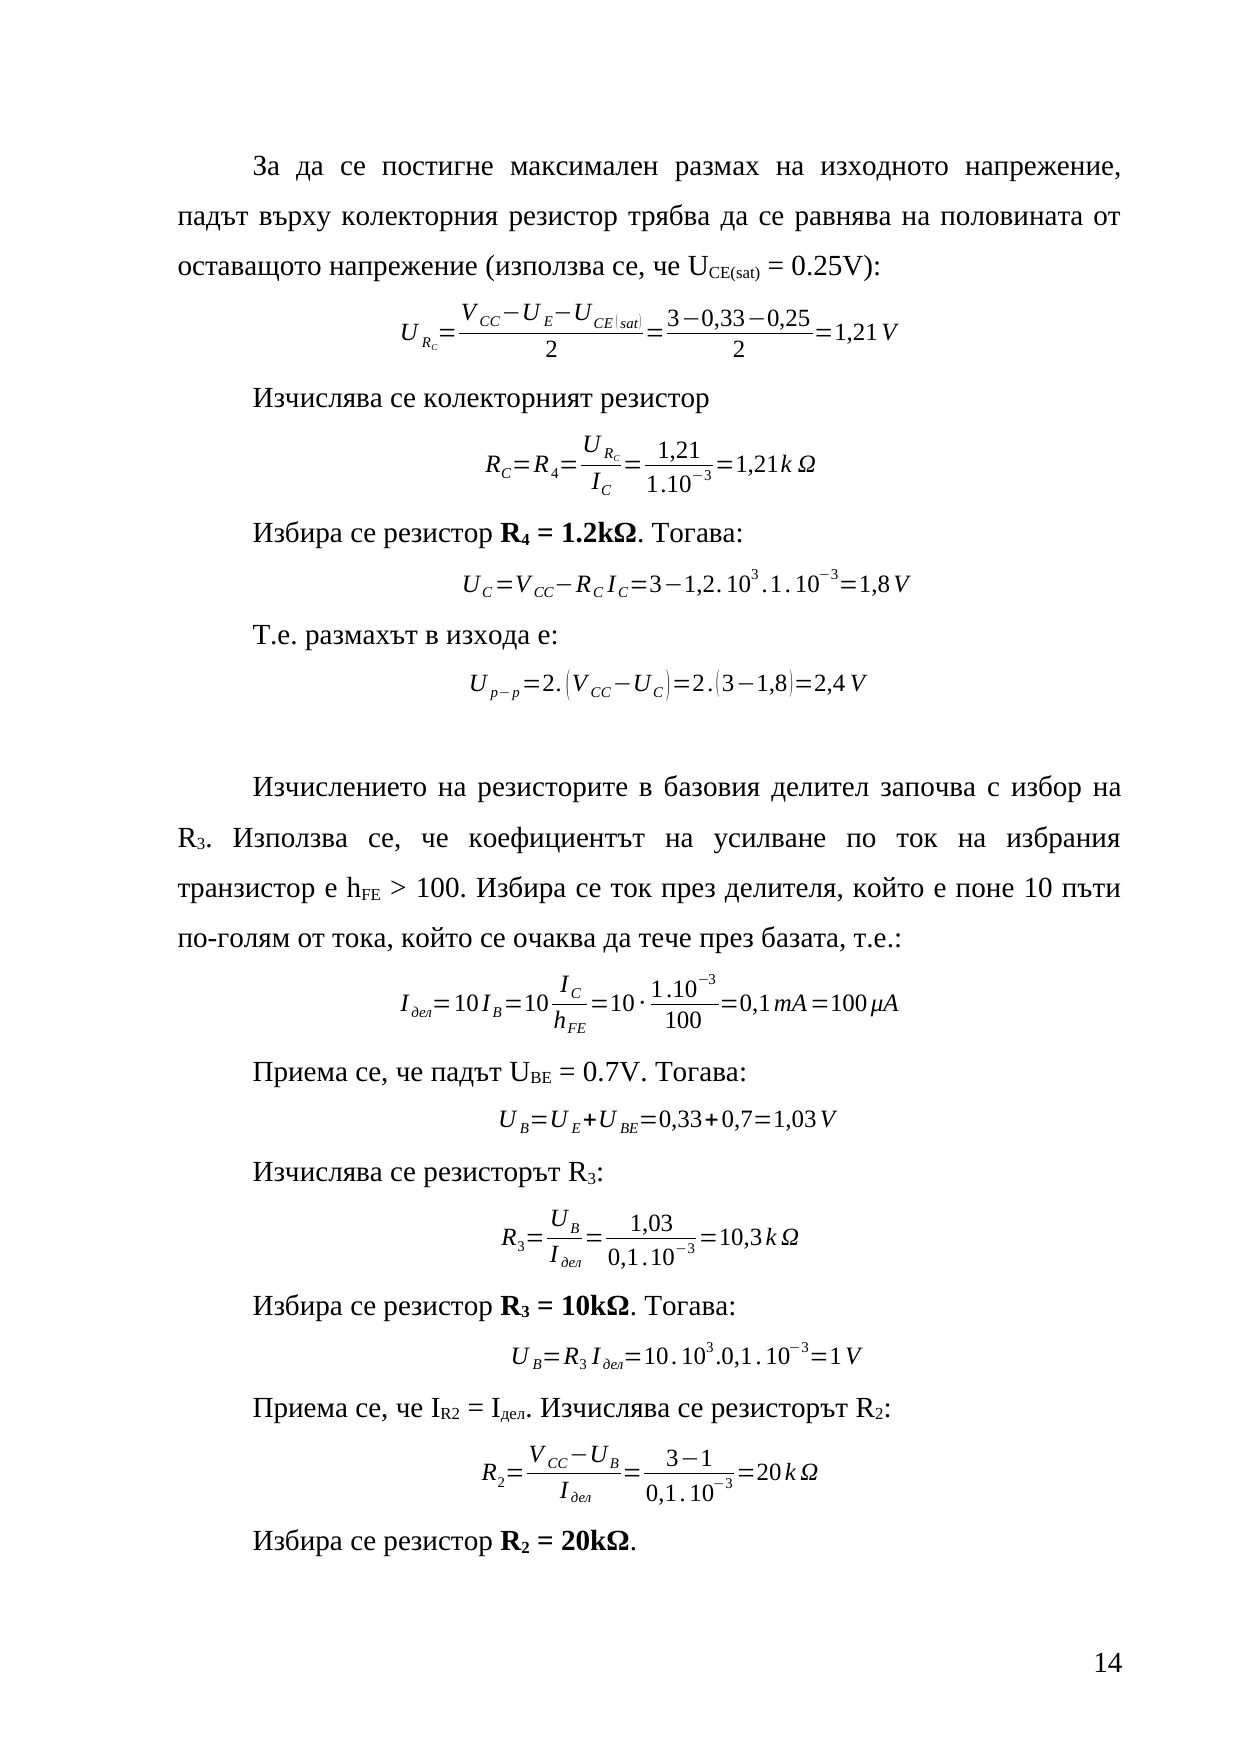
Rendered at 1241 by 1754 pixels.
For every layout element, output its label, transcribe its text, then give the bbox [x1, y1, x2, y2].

text Избира се резистор R2 = 20kΩ. [177, 1523, 1122, 1557]
text Изчислява се колекторният резистор [177, 380, 1122, 413]
text Т.е. размахът в изхода е: [177, 617, 1122, 651]
text Избира се резистор R3 = 10kΩ. Тогава: [177, 1288, 1122, 1322]
text Приема се, че падът UBE = 0.7V. Тогава: [177, 1054, 1122, 1087]
text Приема се, че IR2 = Iдел. Изчислява се резисторът R2: [177, 1390, 1122, 1423]
text Избира се резистор R4 = 1.2kΩ. Тогава: [252, 516, 1122, 549]
text Изчислява се резисторът R3: [177, 1154, 1122, 1188]
text Изчислението на резисторите в базовия делител започва с избор на R3. Използва се, че коефициентът на усилване по ток на избрания транзистор е hFE > 100. Избира се ток през делителя, който е поне 10 пъти по-голям от тока, който се очаква да тече през базата, т.е.: [177, 769, 1122, 954]
text За да се постигне максимален размах на изходното напрежение, падът върху колекторния резистор трябва да се равнява на половината от оставащото напрежение (използва се, че UCE(sat) = 0.25V): [177, 148, 1122, 282]
